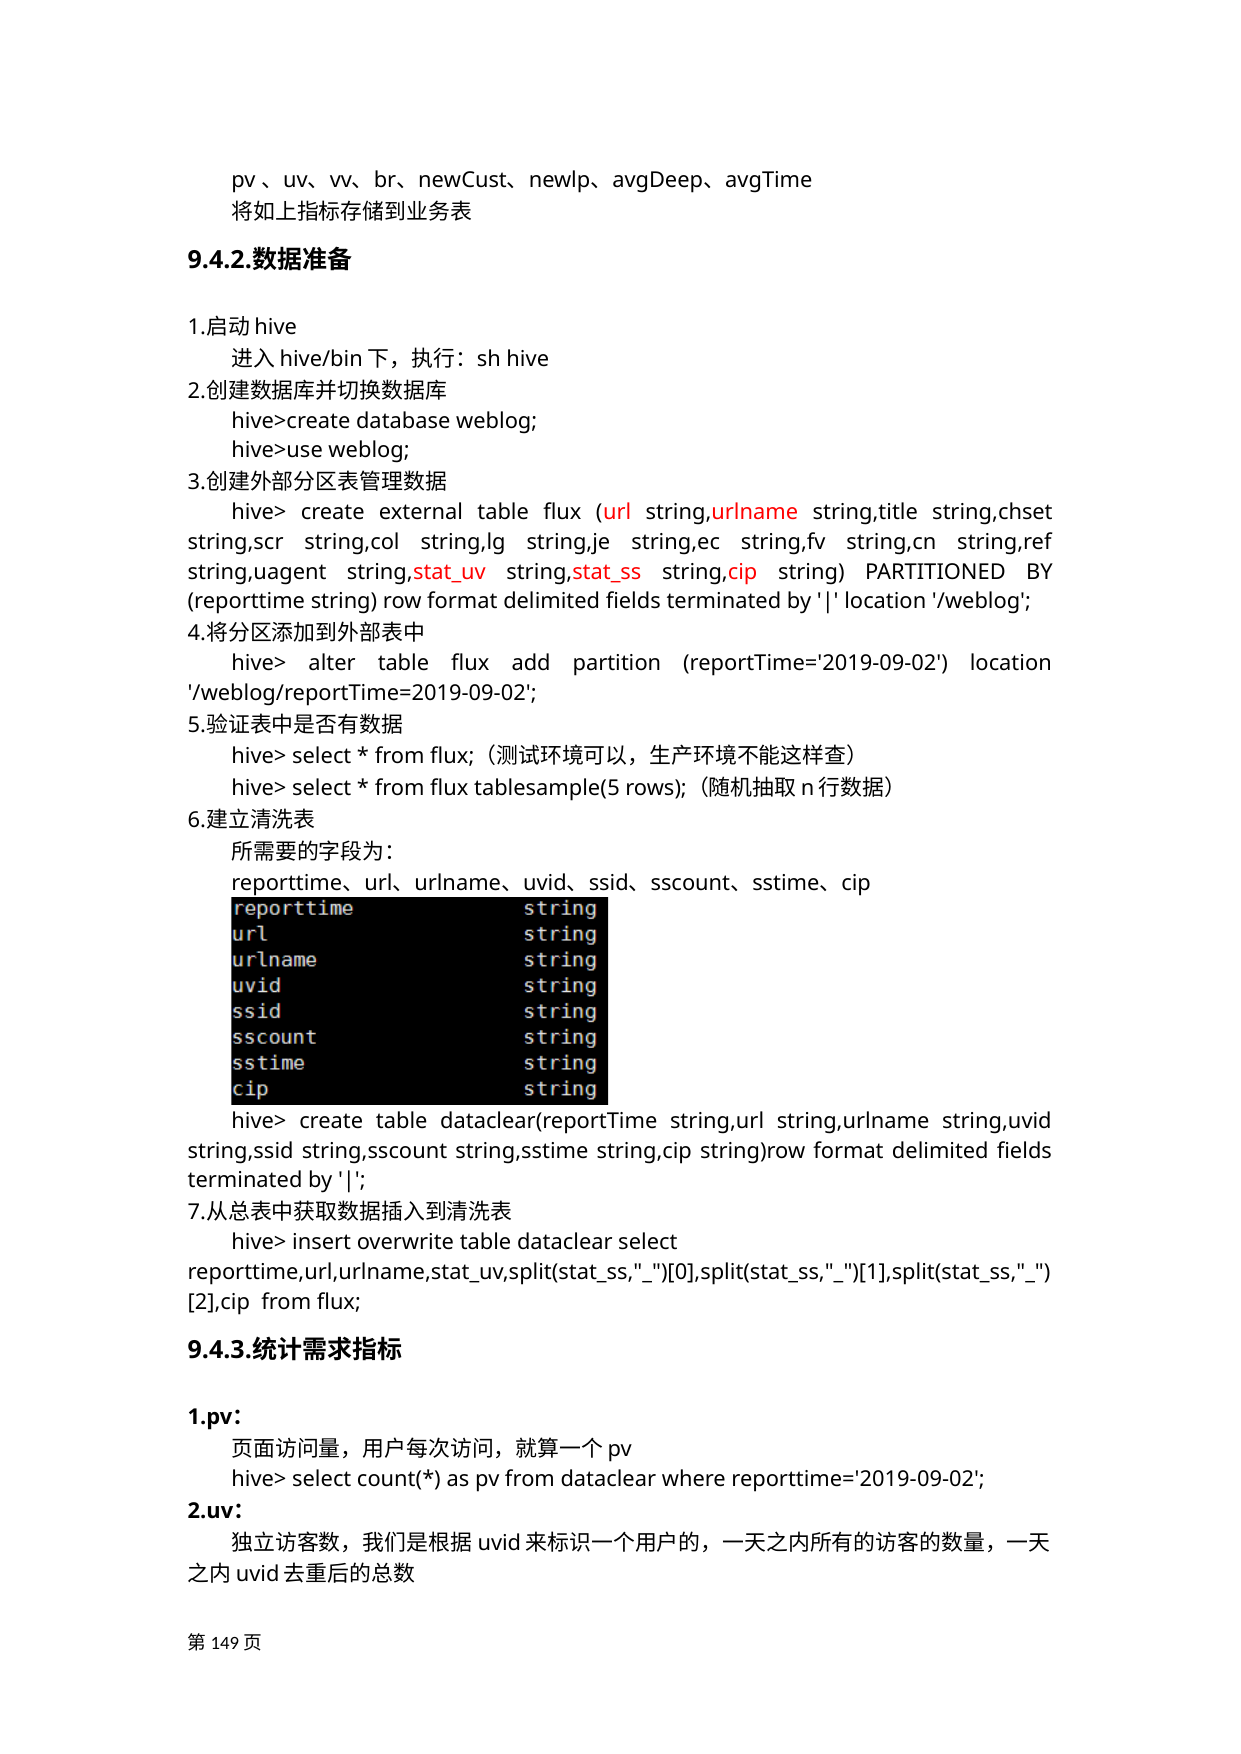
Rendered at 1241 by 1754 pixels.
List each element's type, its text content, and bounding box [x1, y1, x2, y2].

text pv 、uv、vv、br、newCust、newlp、avgDeep、avgTime [187, 162, 1053, 194]
text hive> create external table flux (url string,urlname string,title string,chset string,scr string,col string,lg string,je string,ec string,fv string,cn string,ref string,uagent string,stat_uv string,stat_ss string,cip string) PARTITIONED BY (reporttime string) row format delimited fields terminated by '|' location '/weblog'; [187, 496, 1053, 615]
text 7.从总表中获取数据插入到清洗表 [187, 1194, 1053, 1226]
text reporttime、url、urlname、uvid、ssid、sscount、sstime、cip [187, 865, 1053, 897]
text 独立访客数，我们是根据uvid来标识一个用户的，一天之内所有的访客的数量，一天之内uvid去重后的总数 [187, 1524, 1053, 1588]
text 4.将分区添加到外部表中 [187, 615, 1053, 647]
text hive> select count(*) as pv from dataclear where reporttime='2019-09-02'; [187, 1463, 1053, 1493]
text 1.pv： [187, 1399, 1053, 1431]
text hive>create database weblog; [187, 405, 1053, 434]
text hive> create table dataclear(reportTime string,url string,urlname string,uvid string,ssid string,sscount string,sstime string,cip string)row format delimited fields terminated by '|'; [187, 1105, 1053, 1194]
text hive> select * from flux;（测试环境可以，生产环境不能这样查） [187, 738, 1053, 770]
text 1.启动hive [187, 309, 1053, 341]
text 页面访问量，用户每次访问，就算一个pv [187, 1431, 1053, 1463]
text hive> select * from flux tablesample(5 rows);（随机抽取n行数据） [187, 770, 1053, 802]
text 2.uv： [187, 1493, 1053, 1524]
text 将如上指标存储到业务表 [187, 194, 1053, 225]
subtitle 9.4.2.数据准备 [187, 225, 1053, 290]
text hive> insert overwrite table dataclear select reporttime,url,urlname,stat_uv,split(stat_ss,"_")[0],split(stat_ss,"_")[1],split(stat_ss,"_")[2],cip from flux; [187, 1226, 1053, 1315]
text 2.创建数据库并切换数据库 [187, 373, 1053, 405]
text hive>use weblog; [187, 434, 1053, 464]
text 5.验证表中是否有数据 [187, 707, 1053, 738]
picture [231, 897, 609, 1105]
subtitle 9.4.3.统计需求指标 [187, 1315, 1053, 1380]
text hive> alter table flux add partition (reportTime='2019-09-02') location '/weblog/reportTime=2019-09-02'; [187, 647, 1053, 707]
text 6.建立清洗表 [187, 802, 1053, 834]
text 所需要的字段为： [187, 834, 1053, 865]
text 进入hive/bin下，执行：sh hive [187, 341, 1053, 373]
text 3.创建外部分区表管理数据 [187, 464, 1053, 496]
